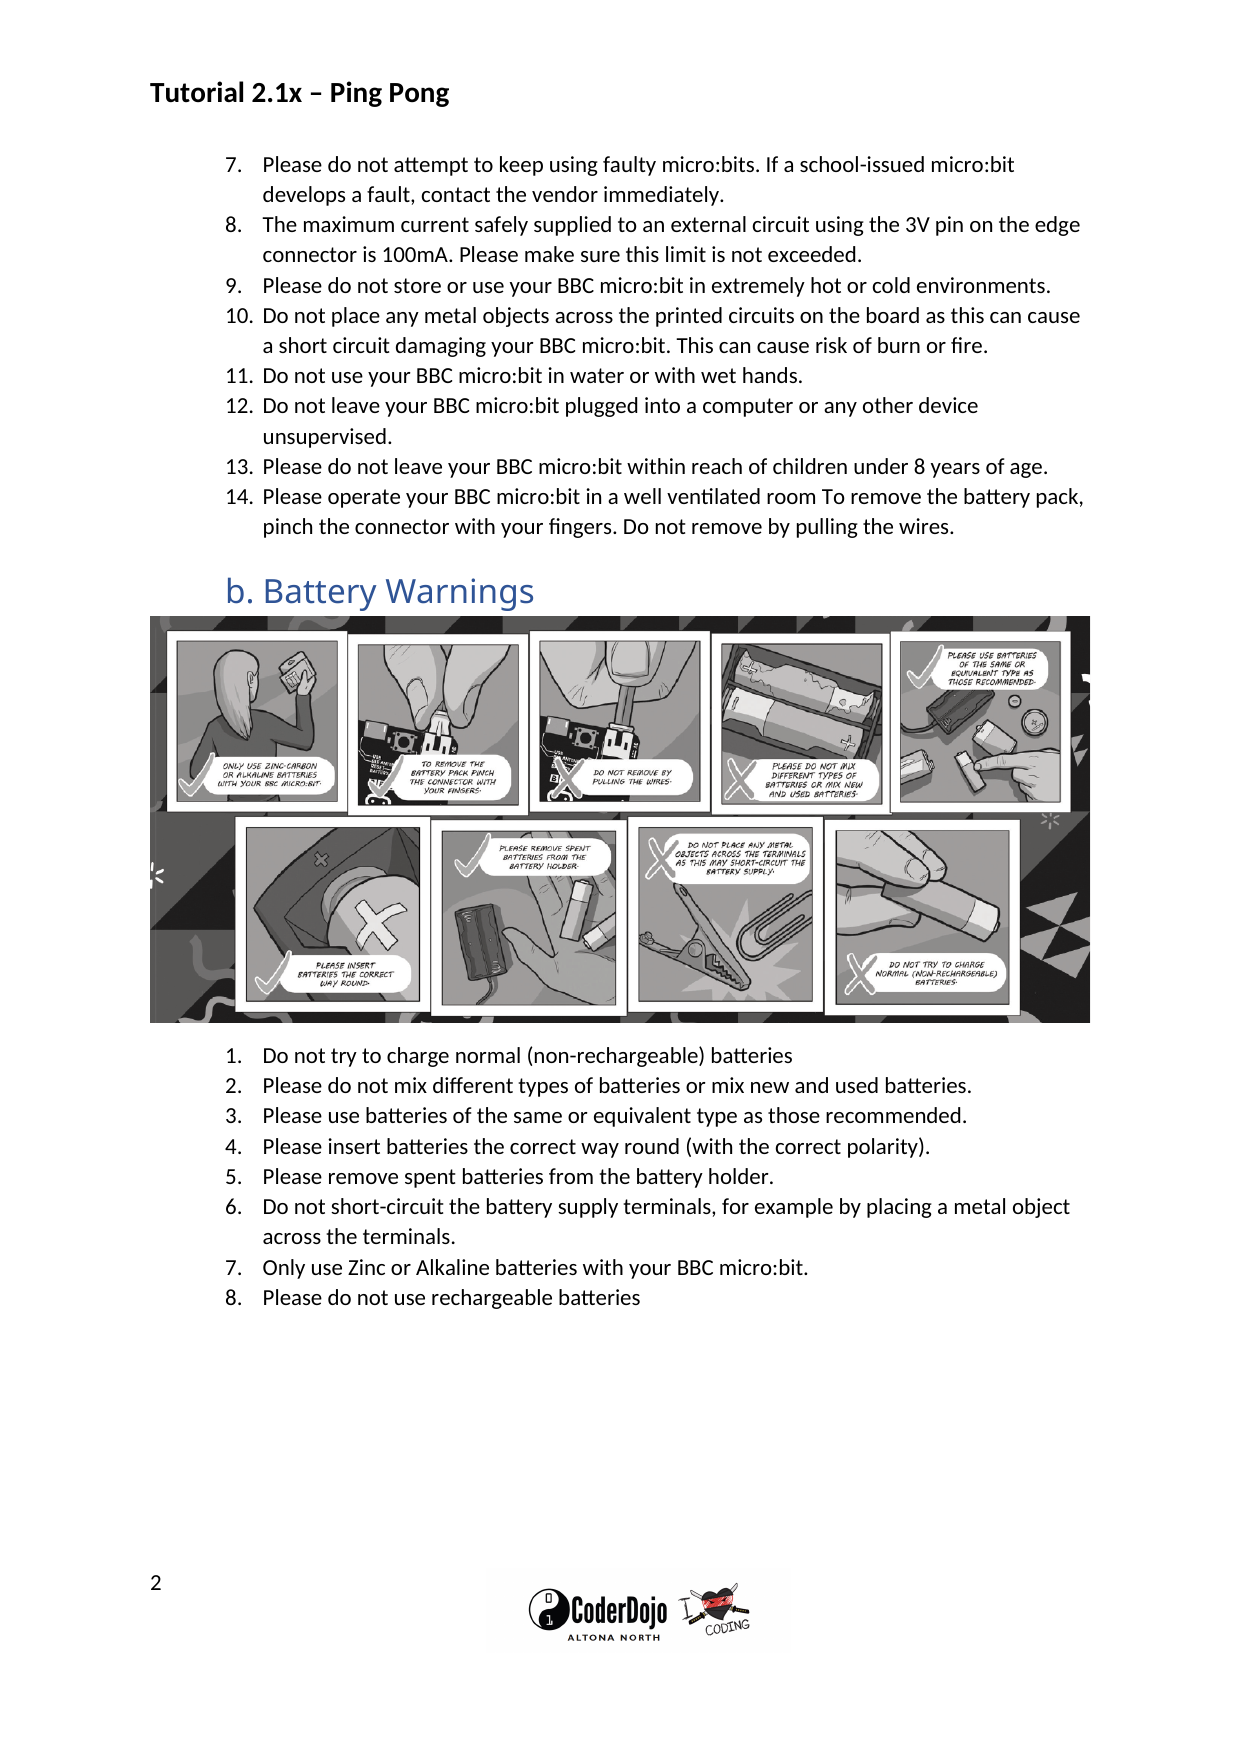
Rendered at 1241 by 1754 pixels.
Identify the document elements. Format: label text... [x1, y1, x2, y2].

list Please do not leave your BBC micro:bit within reach of children under 8 years of age. [225, 452, 1090, 480]
picture [486, 1568, 792, 1653]
list The maximum current safely supplied to an external circuit using the 3V pin on the edge connector is 100mA. Please make sure this limit is not exceeded. [225, 210, 1090, 269]
list Please do not store or use your BBC micro:bit in extremely hot or cold environments. [225, 271, 1090, 299]
list Please use batteries of the same or equivalent type as those recommended. [225, 1102, 1090, 1130]
list Please do not attempt to keep using faulty micro:bits. If a school-issued micro:bit develops a fault, contact the vendor immediately. [225, 150, 1090, 208]
list Please operate your BBC micro:bit in a well ventilated room To remove the battery pack, pinch the connector with your fingers. Do not remove by pulling the wires. [225, 482, 1090, 541]
list Do not short-circuit the battery supply terminals, for example by placing a metal object across the terminals. [225, 1192, 1090, 1251]
list Only use Zinc or Alkaline batteries with your BBC micro:bit. [225, 1253, 1090, 1281]
list Please do not use rechargeable batteries [225, 1283, 1090, 1311]
list Please remove spent batteries from the battery holder. [225, 1162, 1090, 1190]
list Please do not mix different types of batteries or mix new and used batteries. [225, 1071, 1090, 1099]
list Do not use your BBC micro:bit in water or with wet hands. [225, 361, 1090, 389]
list Do not place any metal objects across the printed circuits on the board as this can cause a short circuit damaging your BBC micro:bit. This can cause risk of burn or fire. [225, 301, 1090, 359]
list Please insert batteries the correct way round (with the correct polarity). [225, 1132, 1090, 1160]
picture [150, 616, 1091, 1023]
list Do not leave your BBC micro:bit plugged into a computer or any other device unsupervised. [225, 392, 1090, 450]
list Do not try to charge normal (non-rechargeable) batteries [225, 1041, 1090, 1069]
subtitle Battery Warnings [225, 568, 1090, 613]
